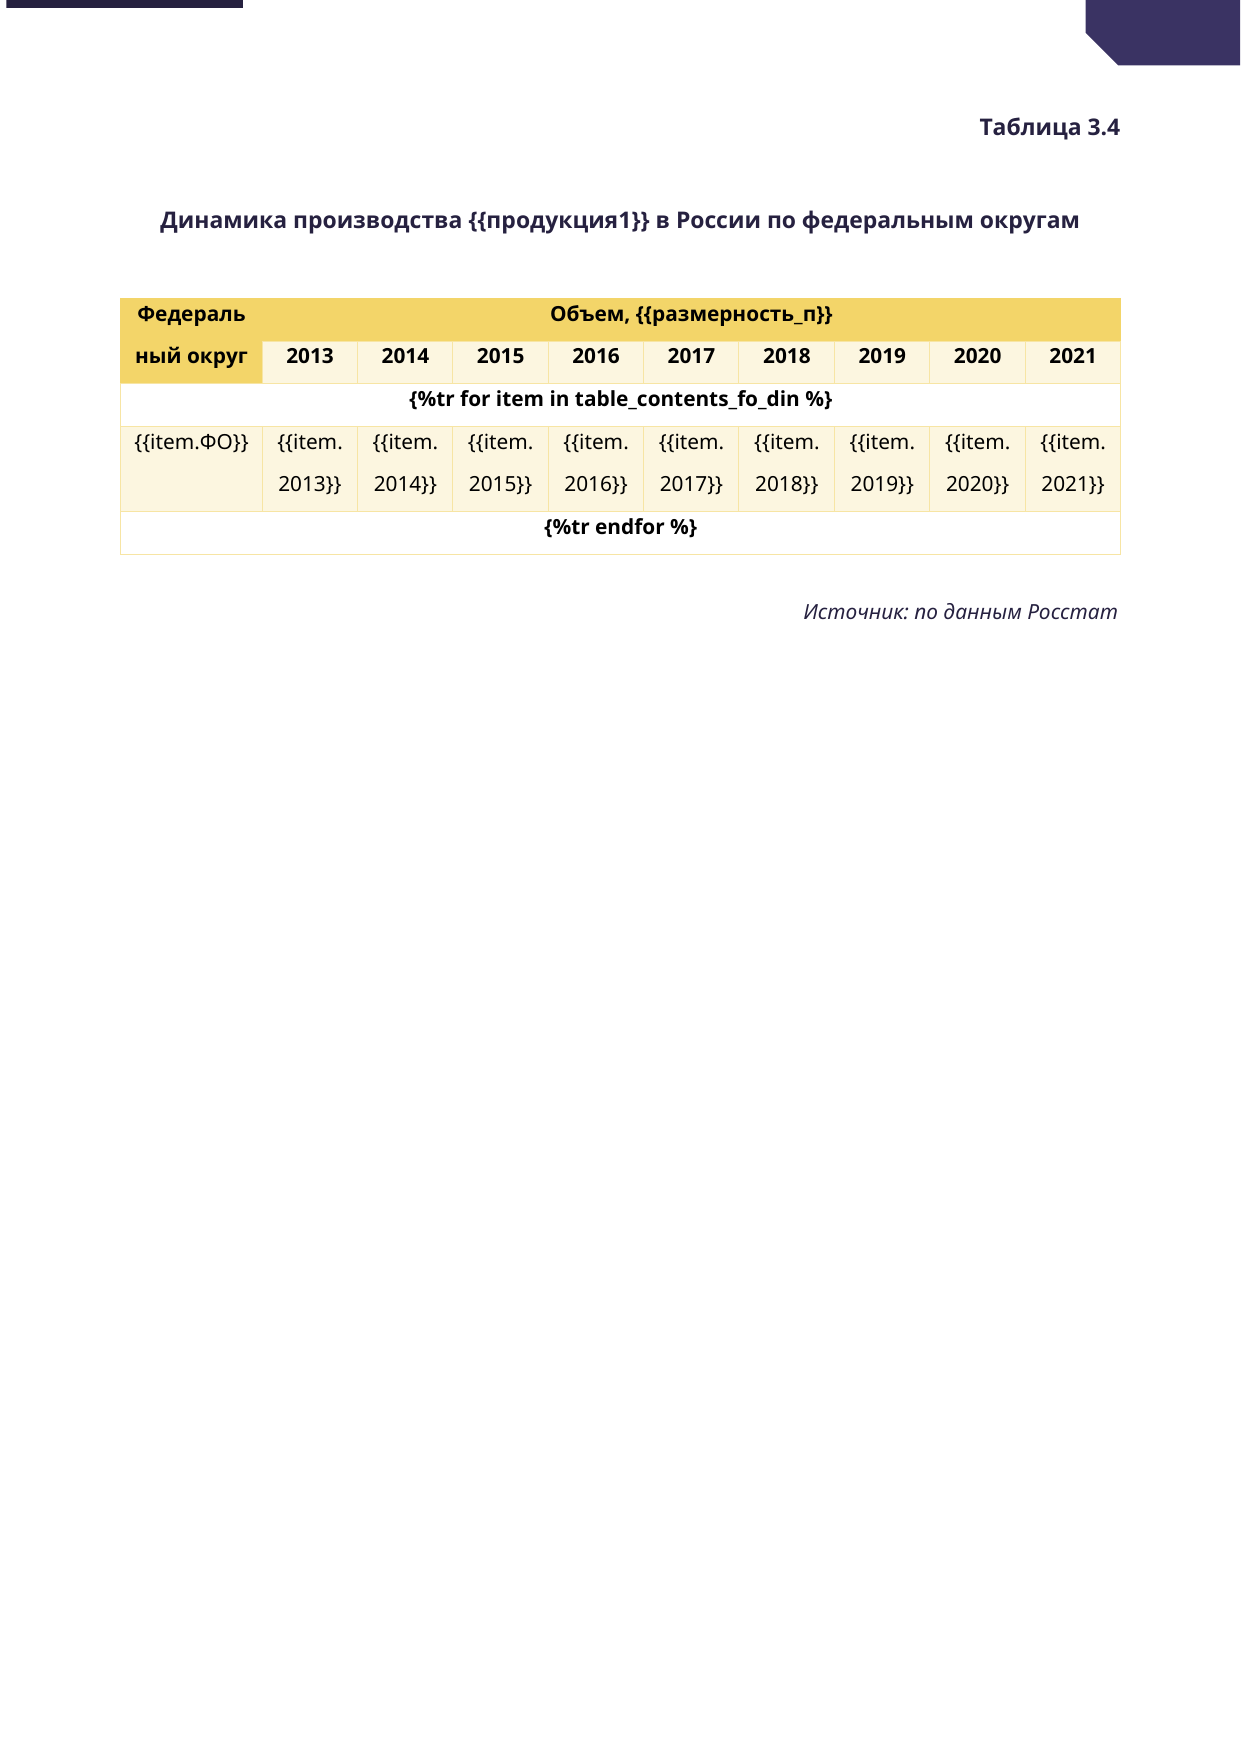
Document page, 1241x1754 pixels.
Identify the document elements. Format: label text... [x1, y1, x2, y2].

table_header Объем, {{размерность_п}} [263, 299, 1120, 341]
table_cell 2015 [453, 342, 548, 383]
text Источник: по данным Росстат [120, 597, 1120, 626]
table_cell {{item.2014}} [358, 427, 452, 511]
table_cell {{item.2015}} [453, 427, 548, 511]
table_cell 2017 [644, 342, 738, 383]
table_header Федеральный округ [121, 299, 262, 383]
text Таблица 3.4 [120, 110, 1120, 142]
table_cell 2020 [930, 342, 1025, 383]
table_cell 2021 [1026, 342, 1120, 383]
table_cell {{item.2013}} [263, 427, 357, 511]
table_cell {{item.2020}} [930, 427, 1025, 511]
table_cell {{item.2018}} [739, 427, 834, 511]
table_cell 2018 [739, 342, 834, 383]
table_cell {%tr endfor %} [121, 512, 1120, 553]
table_cell {{item.ФО}} [121, 427, 262, 511]
table_cell 2013 [263, 342, 357, 383]
table_cell 2014 [358, 342, 452, 383]
table_cell 2016 [549, 342, 643, 383]
text Динамика производства {{продукция1}} в России по федеральным округам [120, 204, 1120, 235]
table_cell {{item.2021}} [1026, 427, 1120, 511]
table_cell {%tr for item in table_contents_fo_din %} [121, 384, 1120, 426]
table_cell {{item.2019}} [835, 427, 929, 511]
table_cell 2019 [835, 342, 929, 383]
table_cell {{item.2017}} [644, 427, 738, 511]
table_cell {{item.2016}} [549, 427, 643, 511]
